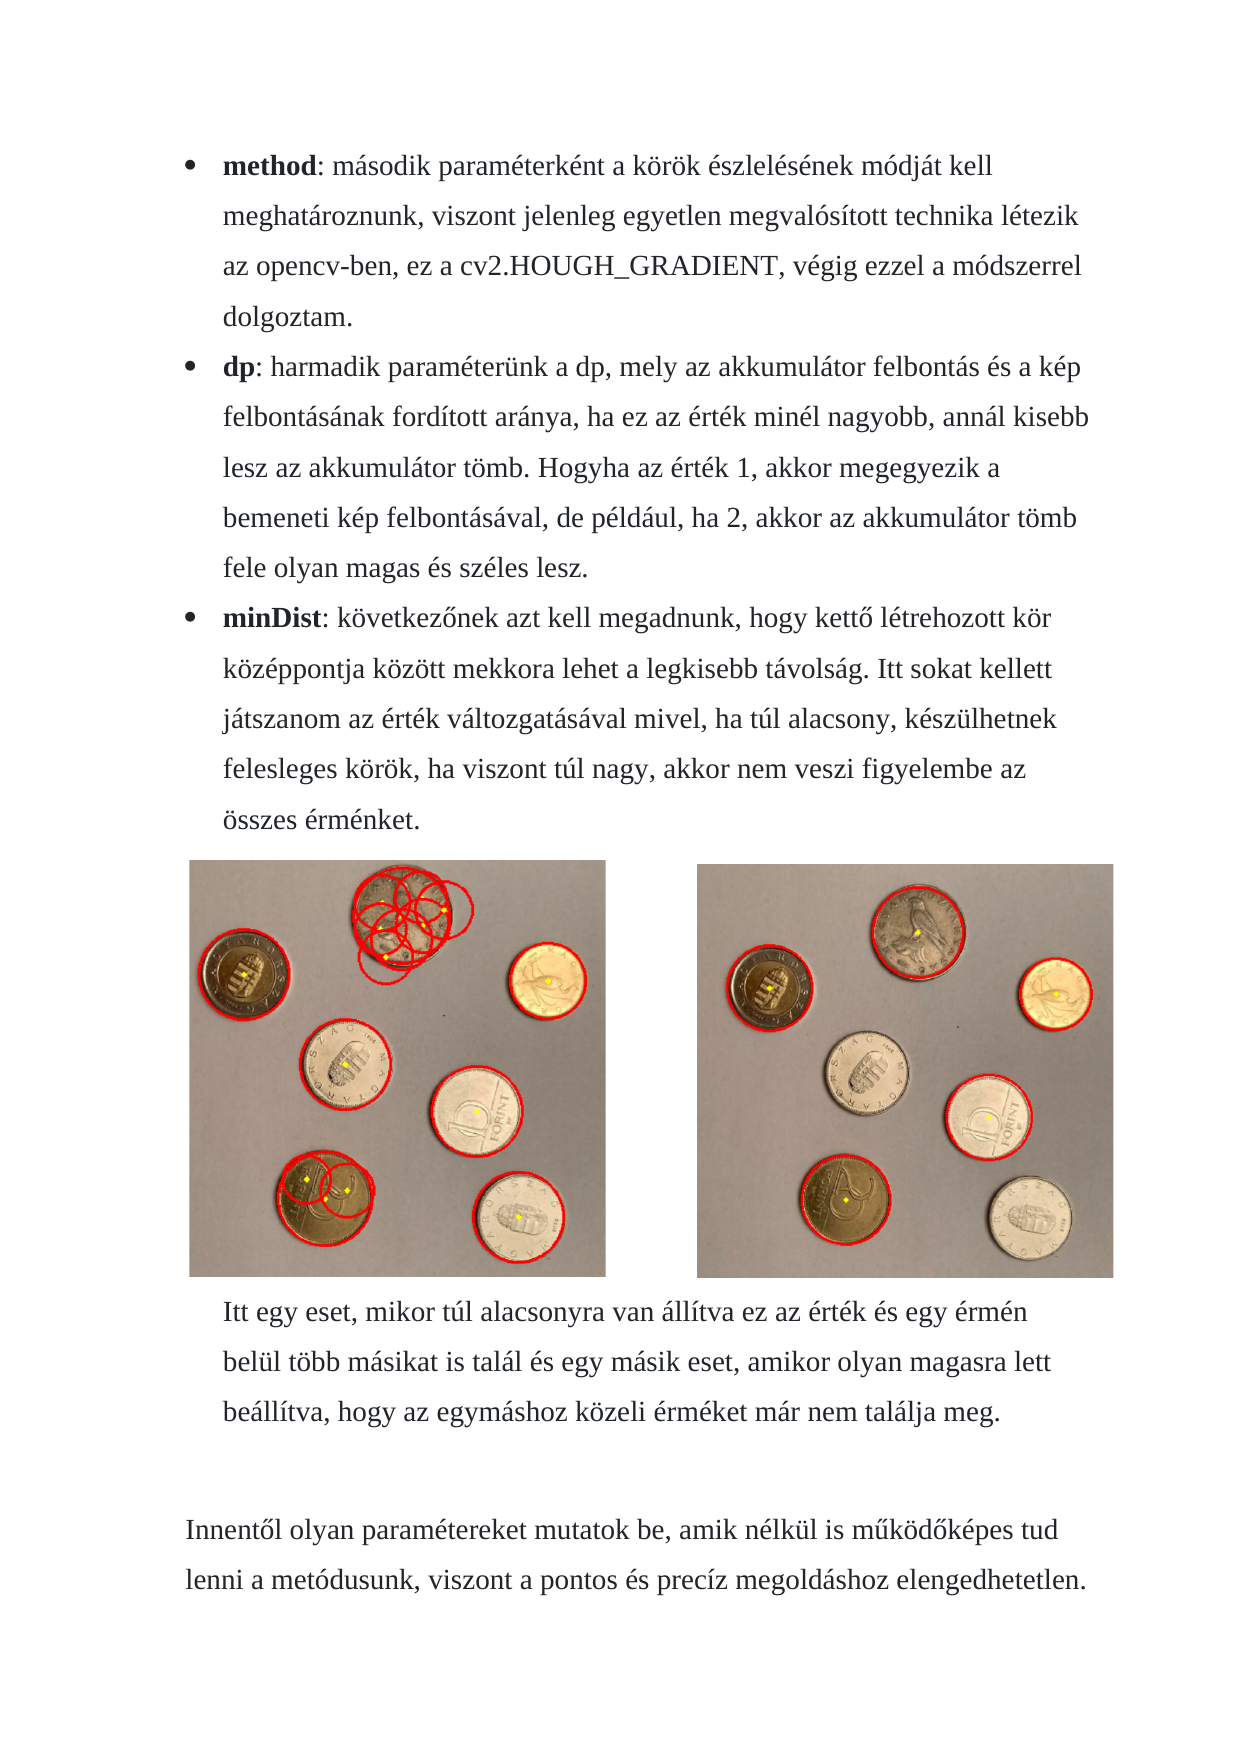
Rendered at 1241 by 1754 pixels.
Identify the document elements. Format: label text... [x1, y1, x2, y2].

text Innentől olyan paramétereket mutatok be, amik nélkül is működőképes tud lenni a metódusunk, viszont a pontos és precíz megoldáshoz elengedhetetlen. [185, 1512, 1093, 1596]
picture [697, 864, 1114, 1278]
list method: második paraméterként a körök észlelésének módját kell meghatároznunk, viszont jelenleg egyetlen megvalósított technika létezik az opencv-ben, ez a cv2.HOUGH_GRADIENT, végig ezzel a módszerrel dolgoztam. [185, 148, 1093, 332]
picture [189, 860, 606, 1277]
list dp: harmadik paraméterünk a dp, mely az akkumulátor felbontás és a kép felbontásának fordított aránya, ha ez az érték minél nagyobb, annál kisebb lesz az akkumulátor tömb. Hogyha az érték 1, akkor megegyezik a bemeneti kép felbontásával, de például, ha 2, akkor az akkumulátor tömb fele olyan magas és széles lesz. [185, 349, 1093, 584]
list minDist: következőnek azt kell megadnunk, hogy kettő létrehozott kör középpontja között mekkora lehet a legkisebb távolság. Itt sokat kellett játszanom az érték változgatásával mivel, ha túl alacsony, készülhetnek felesleges körök, ha viszont túl nagy, akkor nem veszi figyelembe az összes érménket. [185, 601, 1093, 836]
